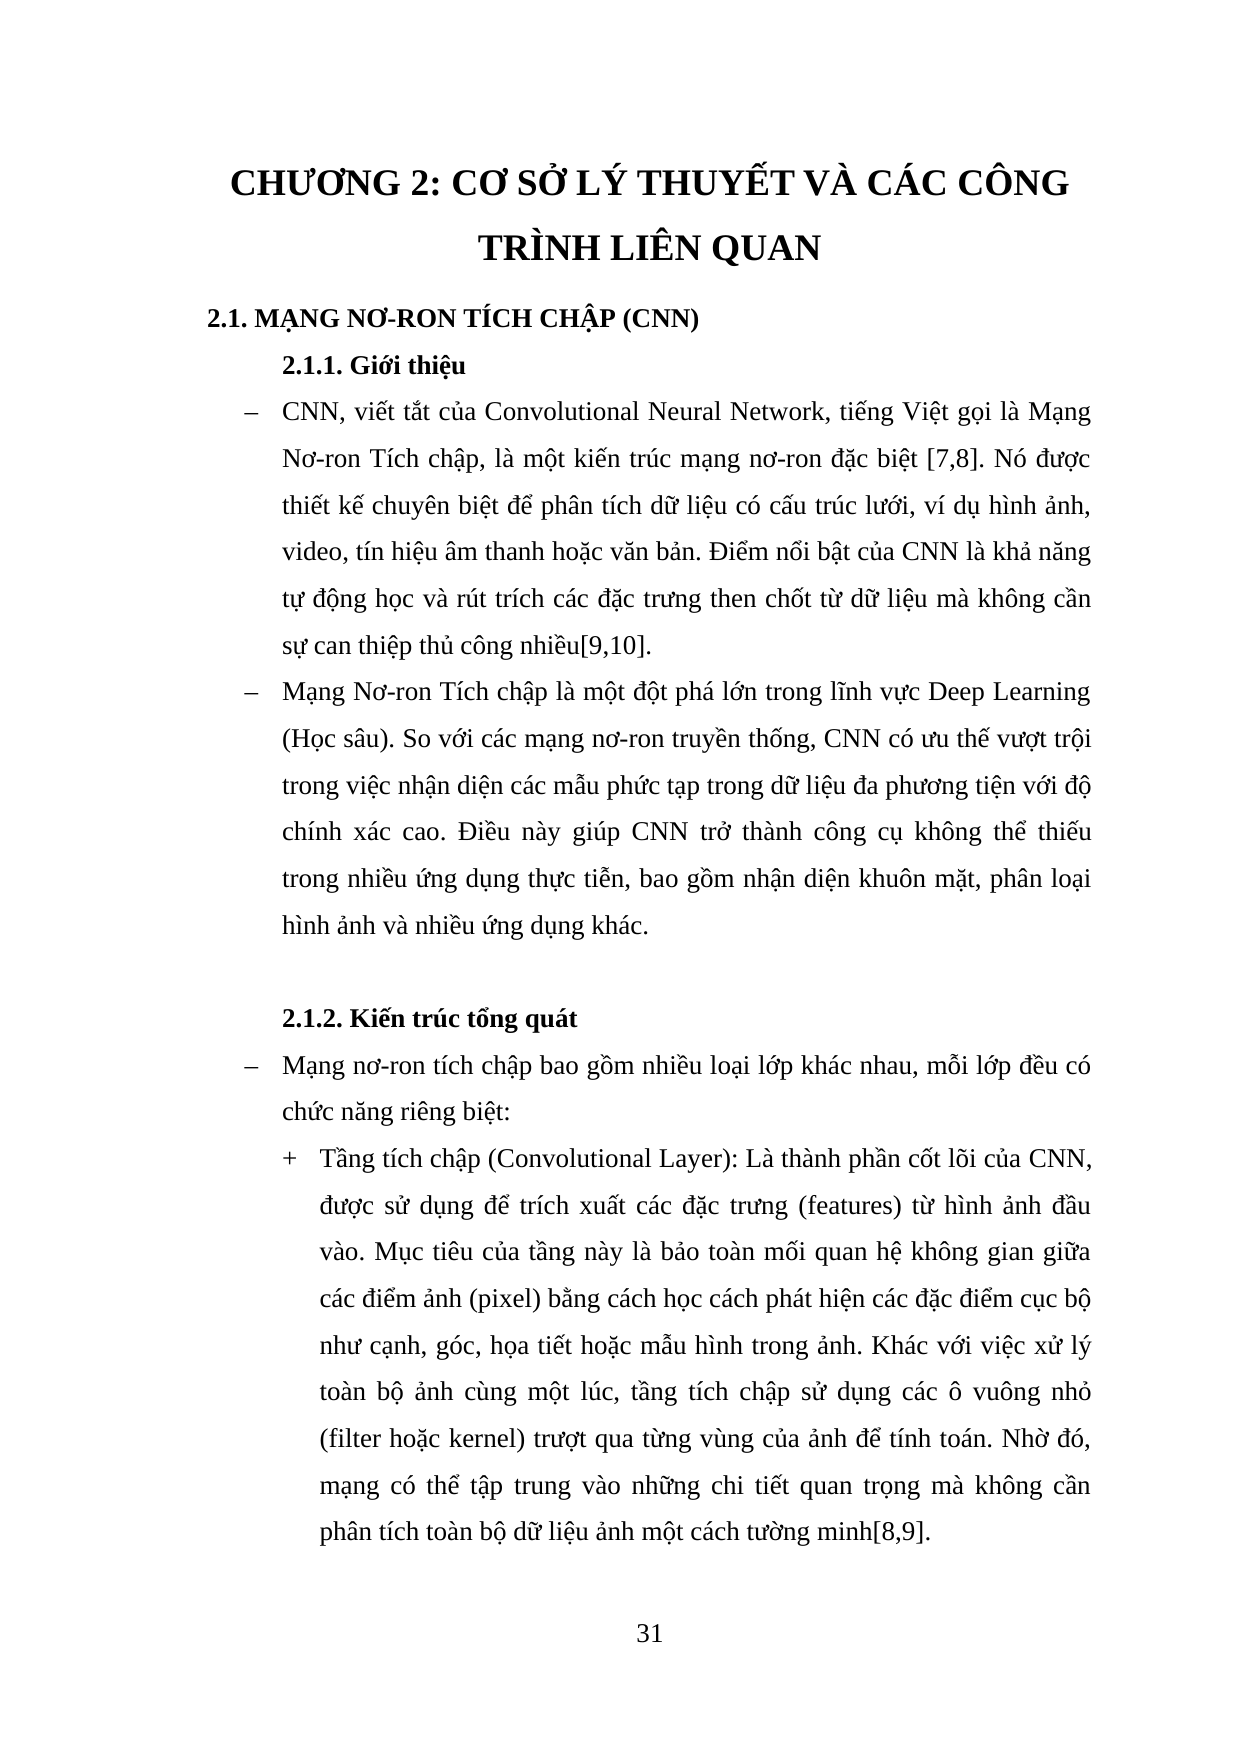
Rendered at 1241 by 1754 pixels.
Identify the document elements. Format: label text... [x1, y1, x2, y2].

list CNN, viết tắt của Convolutional Neural Network, tiếng Việt gọi là Mạng Nơ-ron Tích chập, là một kiến trúc mạng nơ-ron đặc biệt [7,8]. Nó được thiết kế chuyên biệt để phân tích dữ liệu có cấu trúc lưới, ví dụ hình ảnh, video, tín hiệu âm thanh hoặc văn bản. Điểm nổi bật của CNN là khả năng tự động học và rút trích các đặc trưng then chốt từ dữ liệu mà không cần sự can thiệp thủ công nhiều[9,10]. [244, 395, 1092, 660]
list Mạng Nơ-ron Tích chập là một đột phá lớn trong lĩnh vực Deep Learning (Học sâu). So với các mạng nơ-ron truyền thống, CNN có ưu thế vượt trội trong việc nhận diện các mẫu phức tạp trong dữ liệu đa phương tiện với độ chính xác cao. Điều này giúp CNN trở thành công cụ không thể thiếu trong nhiều ứng dụng thực tiễn, bao gồm nhận diện khuôn mặt, phân loại hình ảnh và nhiều ứng dụng khác. [244, 675, 1092, 940]
text 2.1.2. Kiến trúc tổng quát [207, 1002, 1092, 1033]
list Tầng tích chập (Convolutional Layer): Là thành phần cốt lõi của CNN, được sử dụng để trích xuất các đặc trưng (features) từ hình ảnh đầu vào. Mục tiêu của tầng này là bảo toàn mối quan hệ không gian giữa các điểm ảnh (pixel) bằng cách học cách phát hiện các đặc điểm cục bộ như cạnh, góc, họa tiết hoặc mẫu hình trong ảnh. Khác với việc xử lý toàn bộ ảnh cùng một lúc, tầng tích chập sử dụng các ô vuông nhỏ (filter hoặc kernel) trượt qua từng vùng của ảnh để tính toán. Nhờ đó, mạng có thể tập trung vào những chi tiết quan trọng mà không cần phân tích toàn bộ dữ liệu ảnh một cách tường minh[8,9]. [282, 1142, 1092, 1547]
list Mạng nơ-ron tích chập bao gồm nhiều loại lớp khác nhau, mỗi lớp đều có chức năng riêng biệt: [244, 1049, 1092, 1127]
text 2.1.1. Giới thiệu [207, 349, 1092, 380]
text 2.1. MẠNG NƠ-RON TÍCH CHẬP (CNN) [207, 302, 1092, 333]
text CHƯƠNG 2: CƠ SỞ LÝ THUYẾT VÀ CÁC CÔNG TRÌNH LIÊN QUAN [207, 160, 1092, 268]
